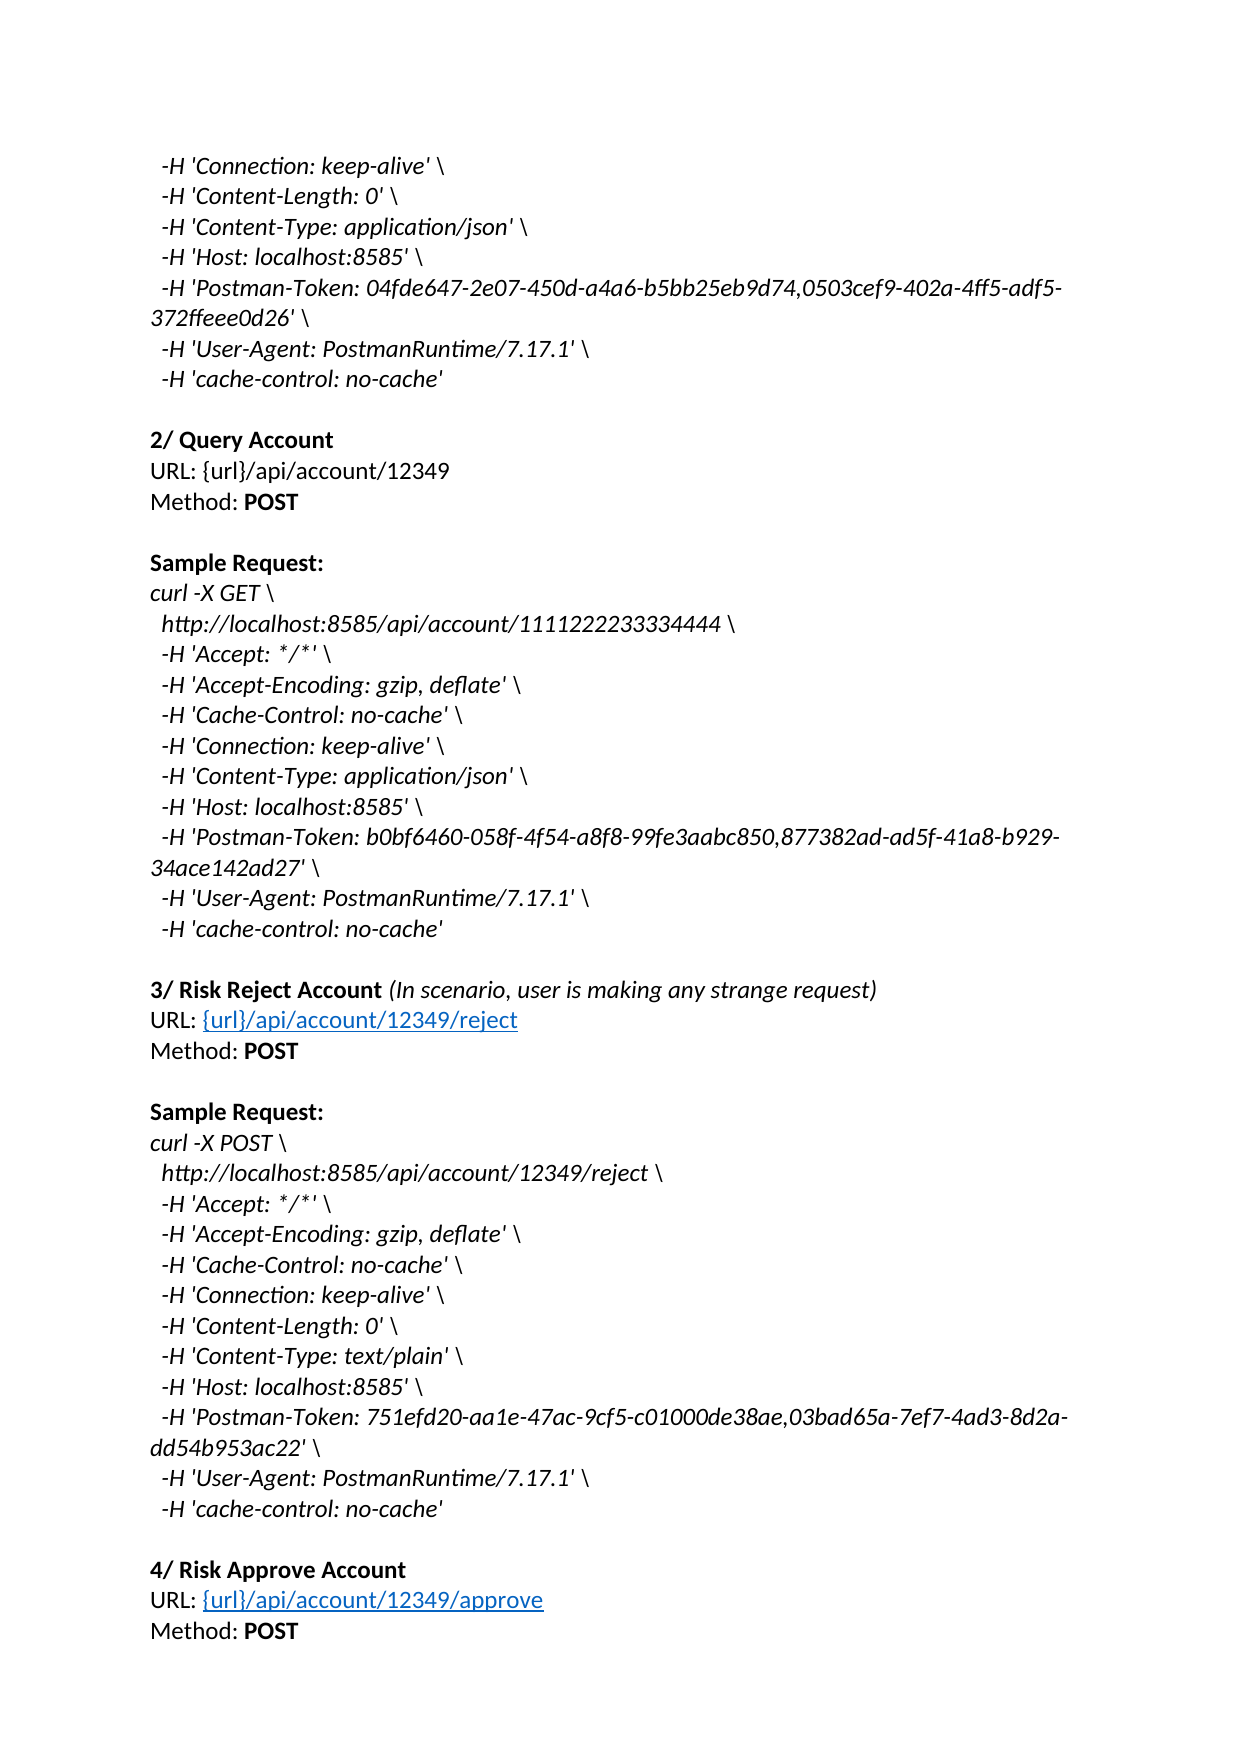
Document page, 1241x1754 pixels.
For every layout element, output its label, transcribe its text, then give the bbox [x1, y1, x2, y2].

text 4/ Risk Approve Account [150, 1554, 1090, 1584]
text http://localhost:8585/api/account/12349/reject \ [150, 1157, 1090, 1188]
text Method: POST [150, 486, 1090, 516]
text http://localhost:8585/api/account/1111222233334444 \ [150, 608, 1090, 638]
text -H 'Host: localhost:8585' \ [150, 242, 1090, 272]
text -H 'Content-Type: text/plain' \ [150, 1340, 1090, 1371]
text -H 'Accept-Encoding: gzip, deflate' \ [150, 1218, 1090, 1249]
text -H 'Accept-Encoding: gzip, deflate' \ [150, 669, 1090, 699]
text Sample Request: [150, 1096, 1090, 1127]
text curl -X POST \ [150, 1127, 1090, 1157]
text -H 'User-Agent: PostmanRuntime/7.17.1' \ [150, 333, 1090, 364]
text -H 'Postman-Token: 04fde647-2e07-450d-a4a6-b5bb25eb9d74,0503cef9-402a-4ff5-adf5-372ffeee0d26' \ [150, 272, 1090, 333]
text 3/ Risk Reject Account (In scenario, user is making any strange request) [150, 974, 1090, 1004]
text -H 'Content-Length: 0' \ [150, 181, 1090, 211]
text 2/ Query Account [150, 425, 1090, 455]
text -H 'Cache-Control: no-cache' \ [150, 699, 1090, 730]
text -H 'Accept: */*' \ [150, 638, 1090, 669]
text Method: POST [150, 1035, 1090, 1066]
text -H 'Connection: keep-alive' \ [150, 1279, 1090, 1310]
text curl -X GET \ [150, 577, 1090, 608]
text -H 'Postman-Token: b0bf6460-058f-4f54-a8f8-99fe3aabc850,877382ad-ad5f-41a8-b929-34ace142ad27' \ [150, 821, 1090, 882]
text -H 'Host: localhost:8585' \ [150, 791, 1090, 821]
text -H 'Connection: keep-alive' \ [150, 150, 1090, 181]
text -H 'Accept: */*' \ [150, 1188, 1090, 1218]
text -H 'User-Agent: PostmanRuntime/7.17.1' \ [150, 882, 1090, 913]
text URL: {url}/api/account/12349/approve [150, 1584, 1090, 1615]
text -H 'cache-control: no-cache' [150, 1493, 1090, 1523]
text -H 'User-Agent: PostmanRuntime/7.17.1' \ [150, 1462, 1090, 1493]
text URL: {url}/api/account/12349/reject [150, 1004, 1090, 1035]
text -H 'Host: localhost:8585' \ [150, 1371, 1090, 1401]
text Method: POST [150, 1615, 1090, 1646]
text -H 'Cache-Control: no-cache' \ [150, 1249, 1090, 1279]
text -H 'Content-Type: application/json' \ [150, 760, 1090, 791]
text -H 'Content-Length: 0' \ [150, 1310, 1090, 1340]
text URL: {url}/api/account/12349 [150, 455, 1090, 486]
text -H 'cache-control: no-cache' [150, 364, 1090, 394]
text -H 'cache-control: no-cache' [150, 913, 1090, 943]
text -H 'Connection: keep-alive' \ [150, 730, 1090, 760]
text Sample Request: [150, 547, 1090, 577]
text -H 'Postman-Token: 751efd20-aa1e-47ac-9cf5-c01000de38ae,03bad65a-7ef7-4ad3-8d2a-dd54b953ac22' \ [150, 1401, 1090, 1462]
text -H 'Content-Type: application/json' \ [150, 211, 1090, 242]
